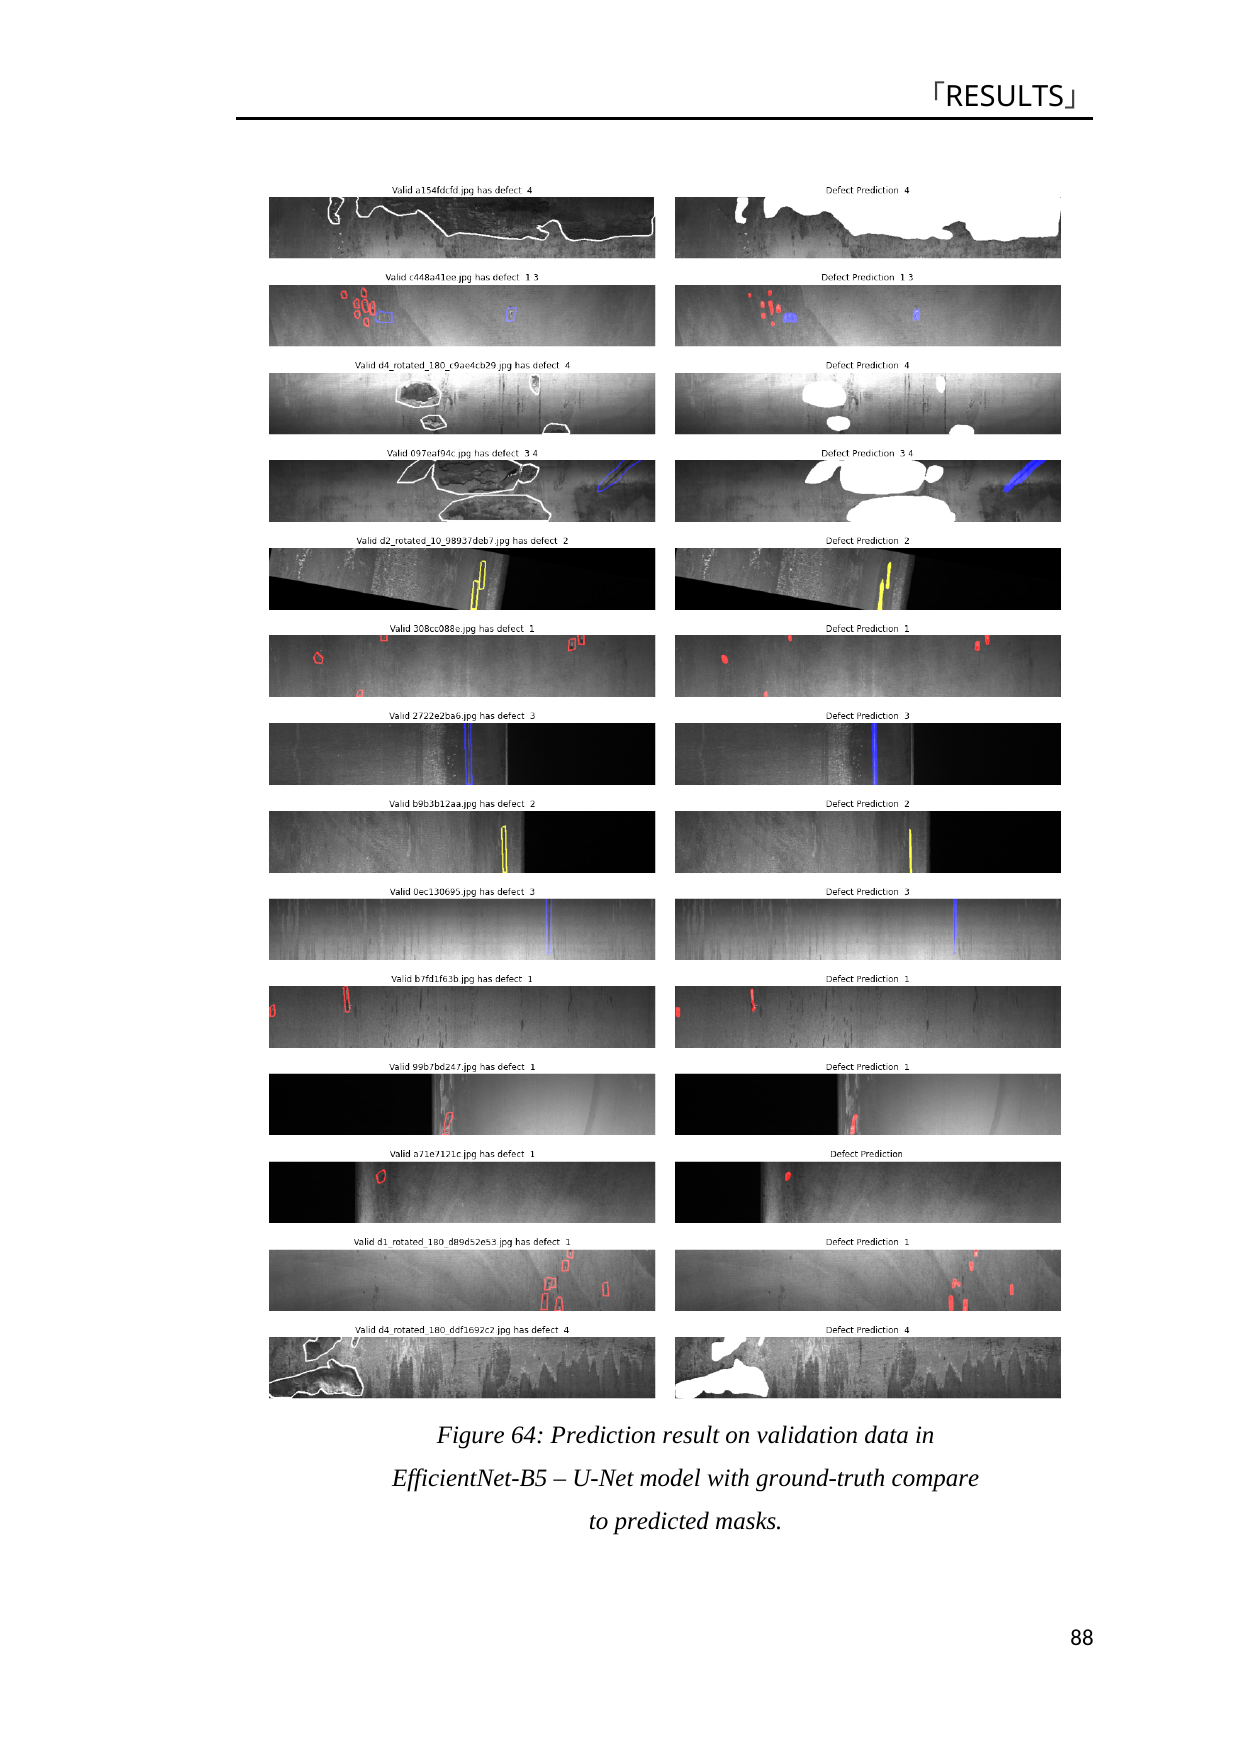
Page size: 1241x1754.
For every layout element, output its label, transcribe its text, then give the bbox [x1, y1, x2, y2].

picture [264, 177, 1065, 1406]
text Figure 64: Prediction result on validation data in EfficientNet-B5 – U-Net model with ground-truth compare to predicted masks. [386, 1420, 986, 1535]
